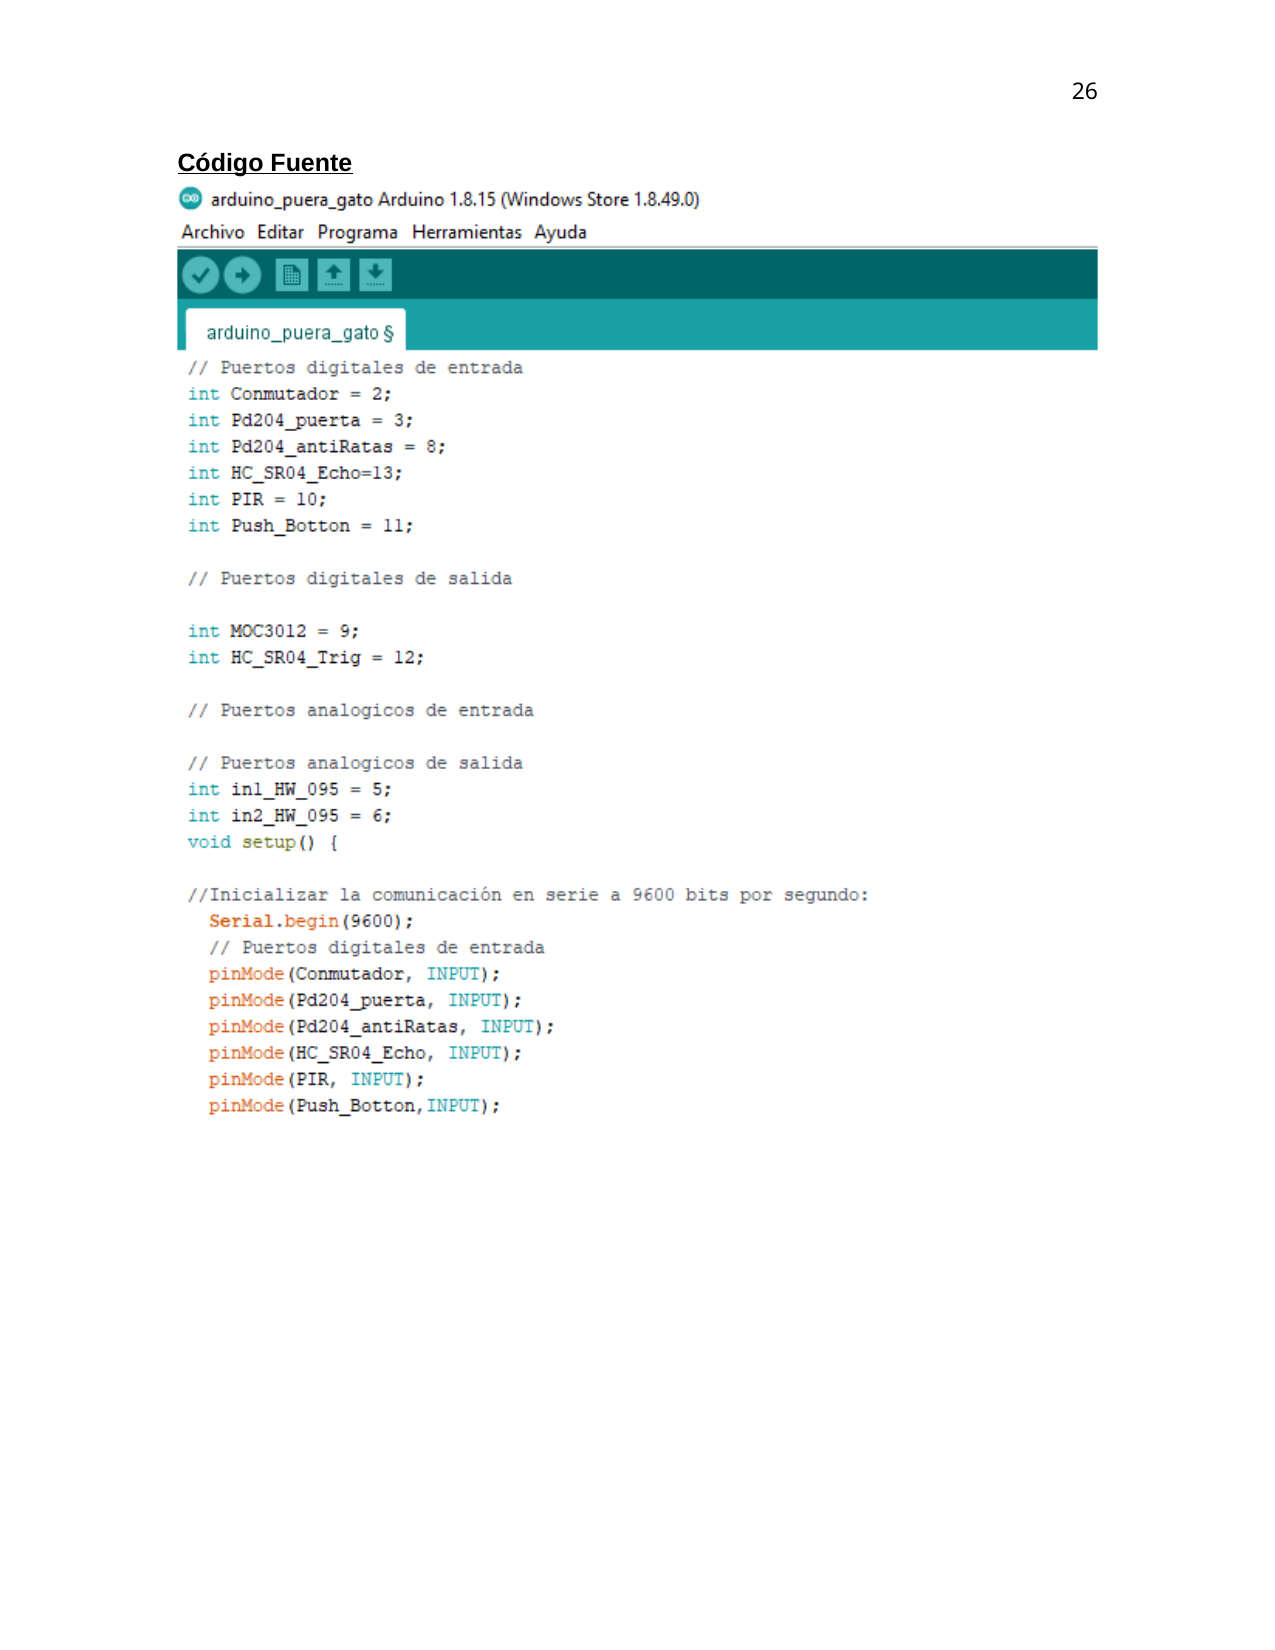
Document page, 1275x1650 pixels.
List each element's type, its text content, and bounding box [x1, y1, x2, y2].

text Código Fuente [177, 148, 1098, 176]
picture [177, 186, 1098, 1121]
